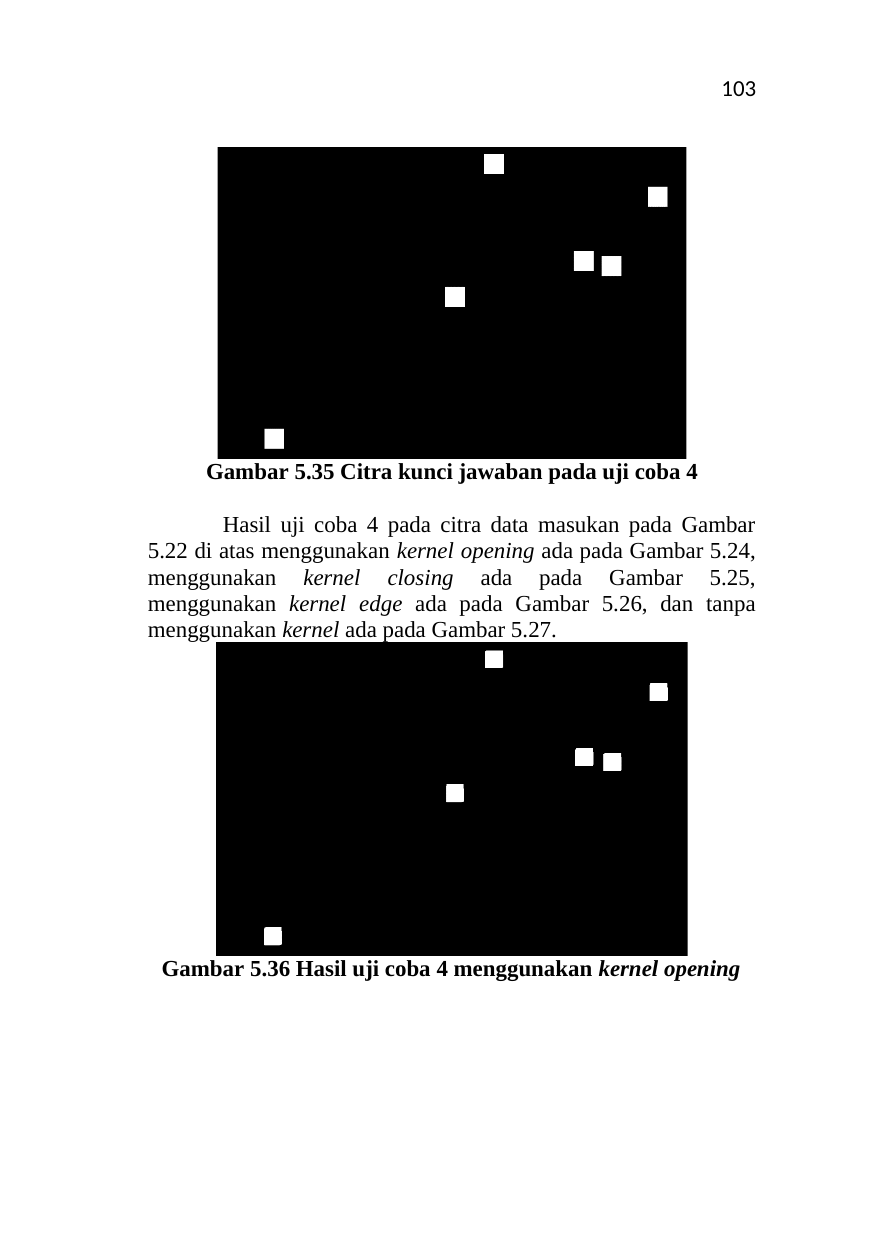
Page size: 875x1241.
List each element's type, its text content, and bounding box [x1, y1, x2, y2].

picture [217, 147, 687, 459]
text Hasil uji coba 4 pada citra data masukan pada Gambar 5.22 di atas menggunakan kernel opening ada pada Gambar 5.24, menggunakan kernel closing ada pada Gambar 5.25, menggunakan kernel edge ada pada Gambar 5.26, dan tanpa menggunakan kernel ada pada Gambar 5.27. [148, 511, 756, 643]
picture [216, 642, 688, 956]
